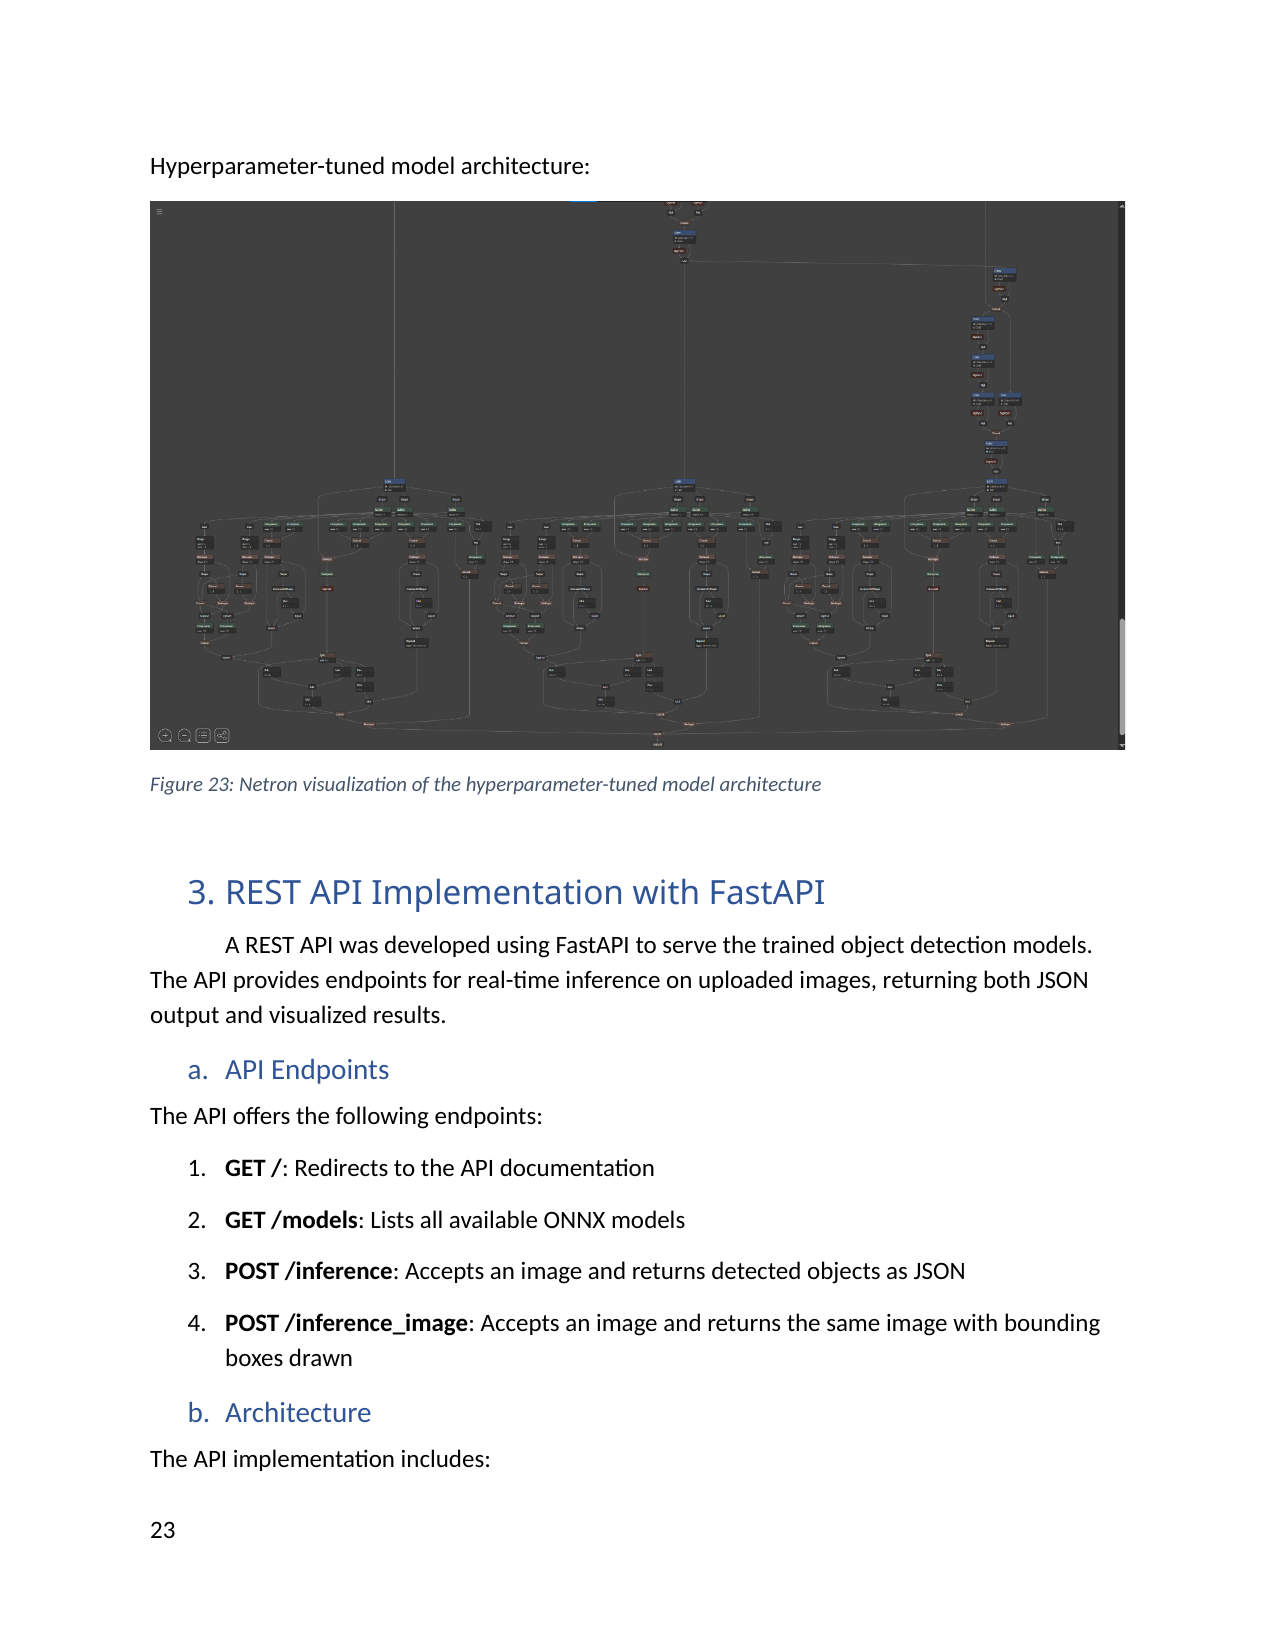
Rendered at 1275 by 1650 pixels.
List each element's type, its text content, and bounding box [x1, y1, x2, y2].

list GET /models: Lists all available ONNX models [187, 1204, 1125, 1234]
text Hyperparameter-tuned model architecture: [150, 150, 1125, 181]
list POST /inference_image: Accepts an image and returns the same image with bounding boxes drawn [187, 1307, 1125, 1373]
text The API offers the following endpoints: [150, 1101, 1125, 1131]
picture [150, 201, 1125, 750]
text The API implementation includes: [150, 1443, 1125, 1474]
subtitle Architecture [187, 1394, 1125, 1429]
list POST /inference: Accepts an image and returns detected objects as JSON [187, 1256, 1125, 1286]
text A REST API was developed using FastAPI to serve the trained object detection models. The API provides endpoints for real-time inference on uploaded images, returning both JSON output and visualized results. [150, 929, 1125, 1030]
subtitle REST API Implementation with FastAPI [187, 869, 1125, 914]
text Figure 23: Netron visualization of the hyperparameter-tuned model architecture [150, 771, 1125, 797]
subtitle API Endpoints [187, 1051, 1125, 1087]
list GET /: Redirects to the API documentation [187, 1152, 1125, 1183]
